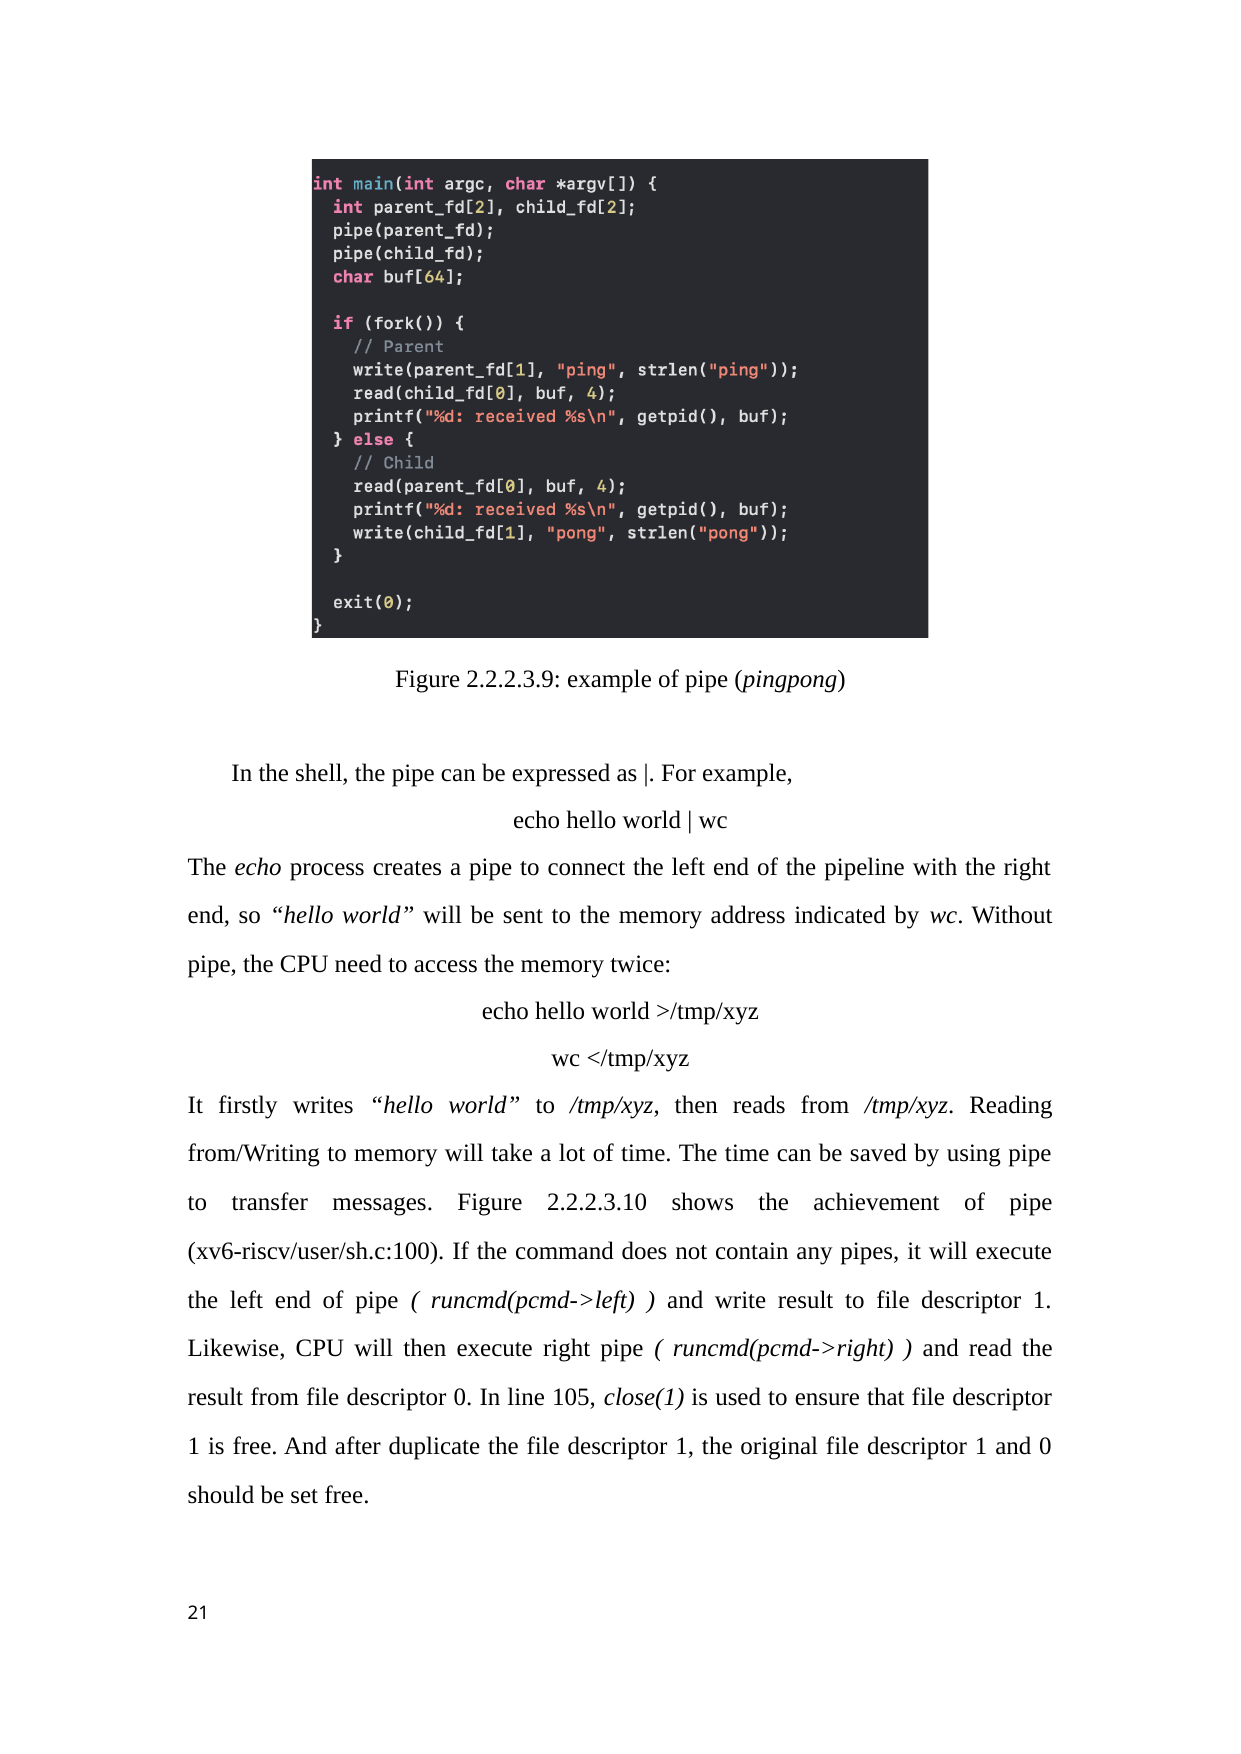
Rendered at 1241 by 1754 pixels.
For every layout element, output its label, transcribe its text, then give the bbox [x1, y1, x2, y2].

text echo hello world | wc [187, 803, 1053, 835]
picture [311, 159, 929, 638]
text echo hello world >/tmp/xyz [187, 994, 1053, 1027]
text The echo process creates a pipe to connect the left end of the pipeline with the right end, so “hello world” will be sent to the memory address indicated by wc. Without pipe, the CPU need to access the memory twice: [187, 850, 1053, 980]
text wc </tmp/xyz [187, 1041, 1053, 1073]
text It firstly writes “hello world” to /tmp/xyz, then reads from /tmp/xyz. Reading from/Writing to memory will take a lot of time. The time can be saved by using pipe to transfer messages. Figure 2.2.2.3.10 shows the achievement of pipe (xv6-riscv/user/sh.c:100). If the command does not contain any pipes, it will execute the left end of pipe ( runcmd(pcmd->left) ) and write result to file descriptor 1. Likewise, CPU will then execute right pipe ( runcmd(pcmd->right) ) and read the result from file descriptor 0. In line 105, close(1) is used to ensure that file descriptor 1 is free. And after duplicate the file descriptor 1, the original file descriptor 1 and 0 should be set free. [187, 1088, 1053, 1510]
text Figure 2.2.2.3.9: example of pipe (pingpong) [187, 662, 1053, 695]
text In the shell, the pipe can be expressed as |. For example, [187, 756, 1053, 788]
